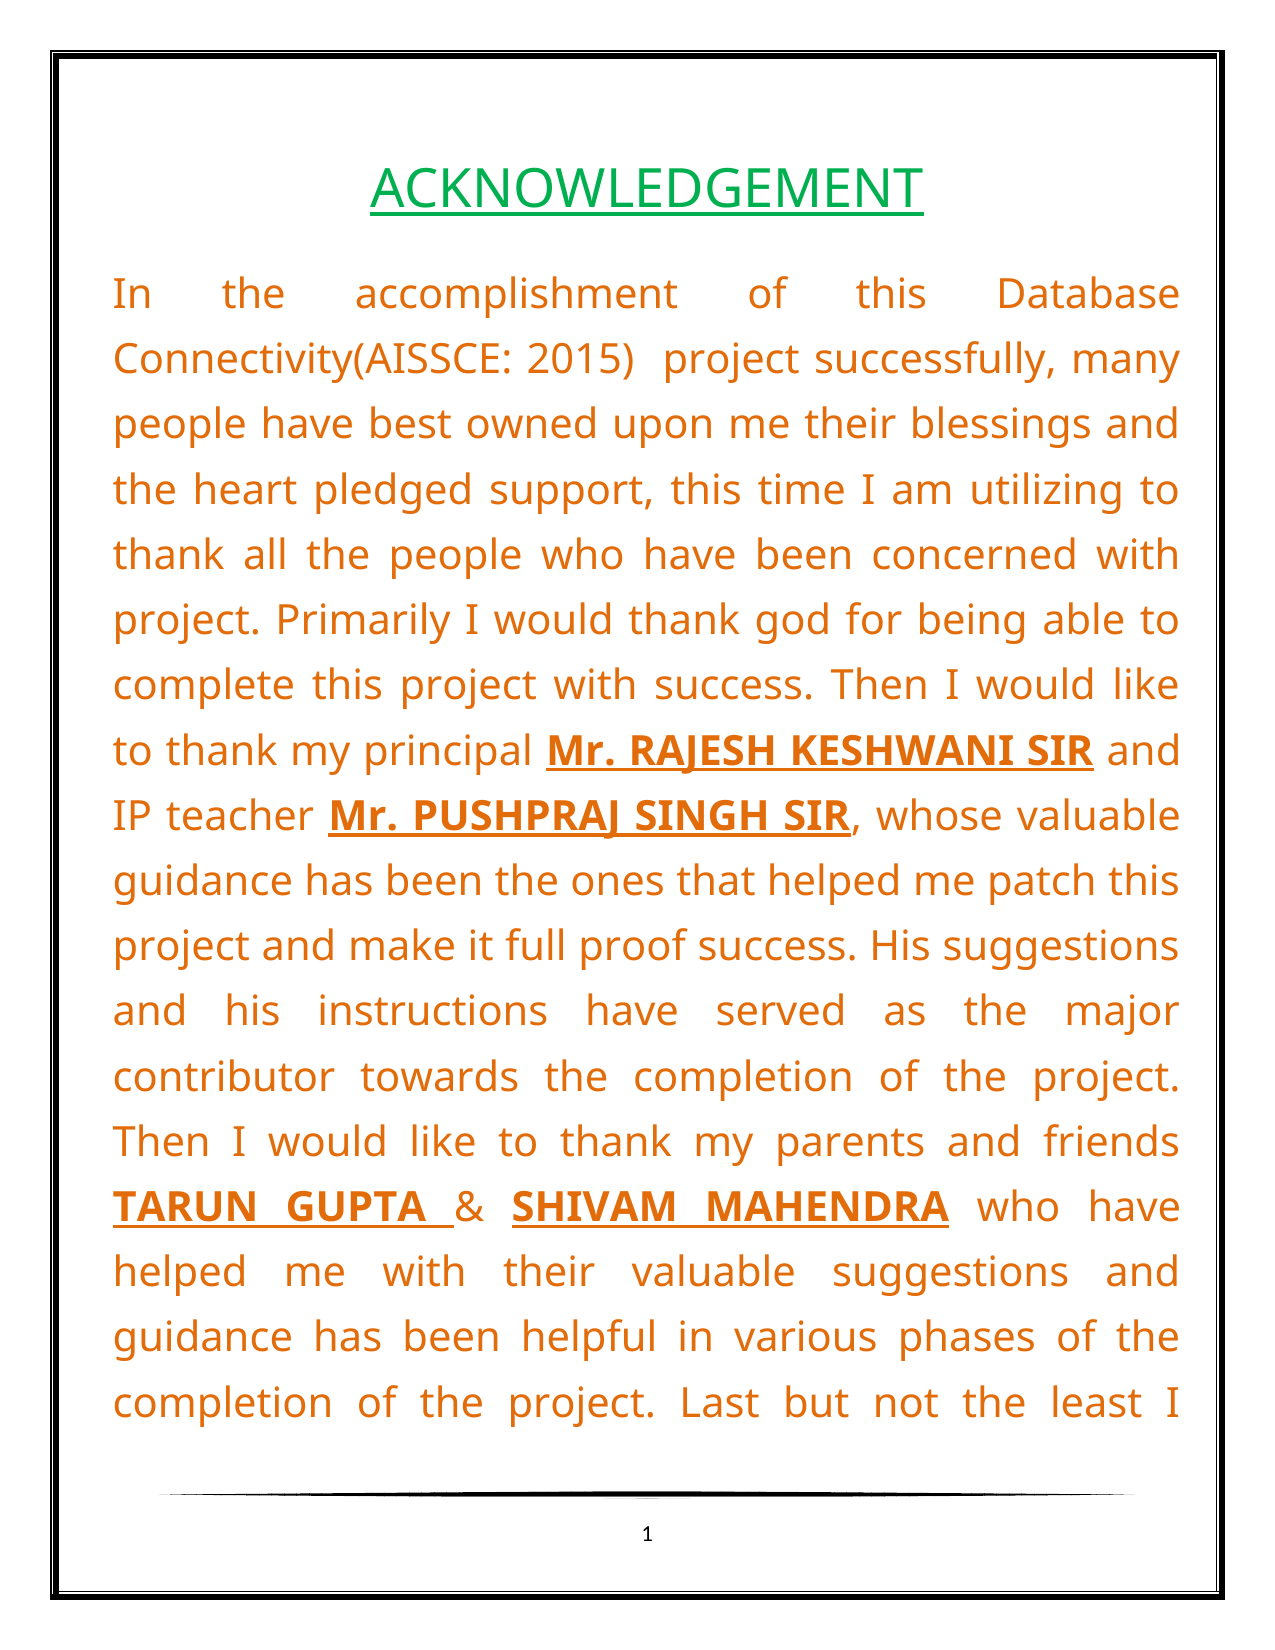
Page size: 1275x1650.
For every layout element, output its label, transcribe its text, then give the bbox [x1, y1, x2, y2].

text ACKNOWLEDGEMENT [112, 150, 1181, 224]
picture [159, 1490, 1135, 1499]
